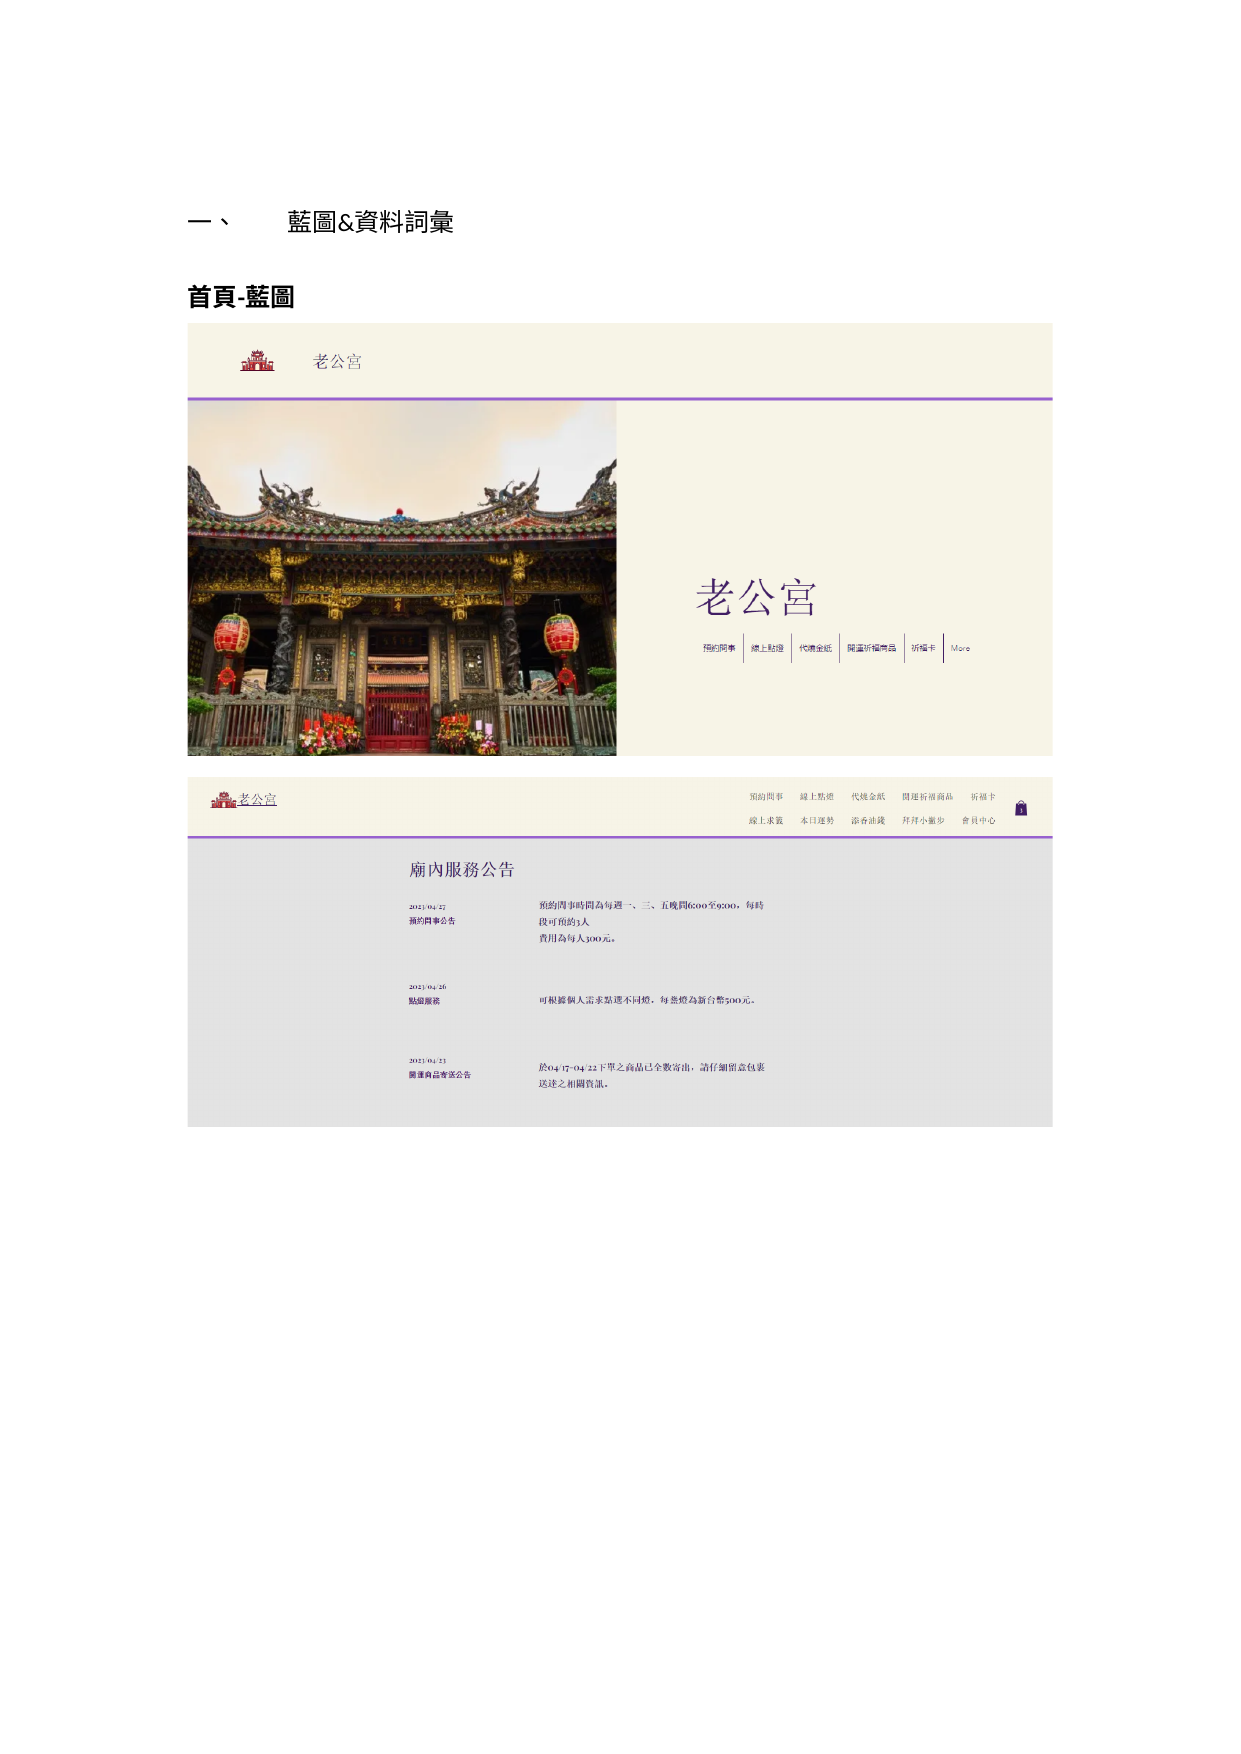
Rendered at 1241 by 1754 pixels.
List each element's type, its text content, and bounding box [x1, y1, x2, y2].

picture [187, 777, 1053, 1127]
picture [187, 323, 1053, 756]
list 藍圖&資料詞彙 [187, 202, 1053, 239]
text 首頁-藍圖 [187, 277, 1053, 314]
